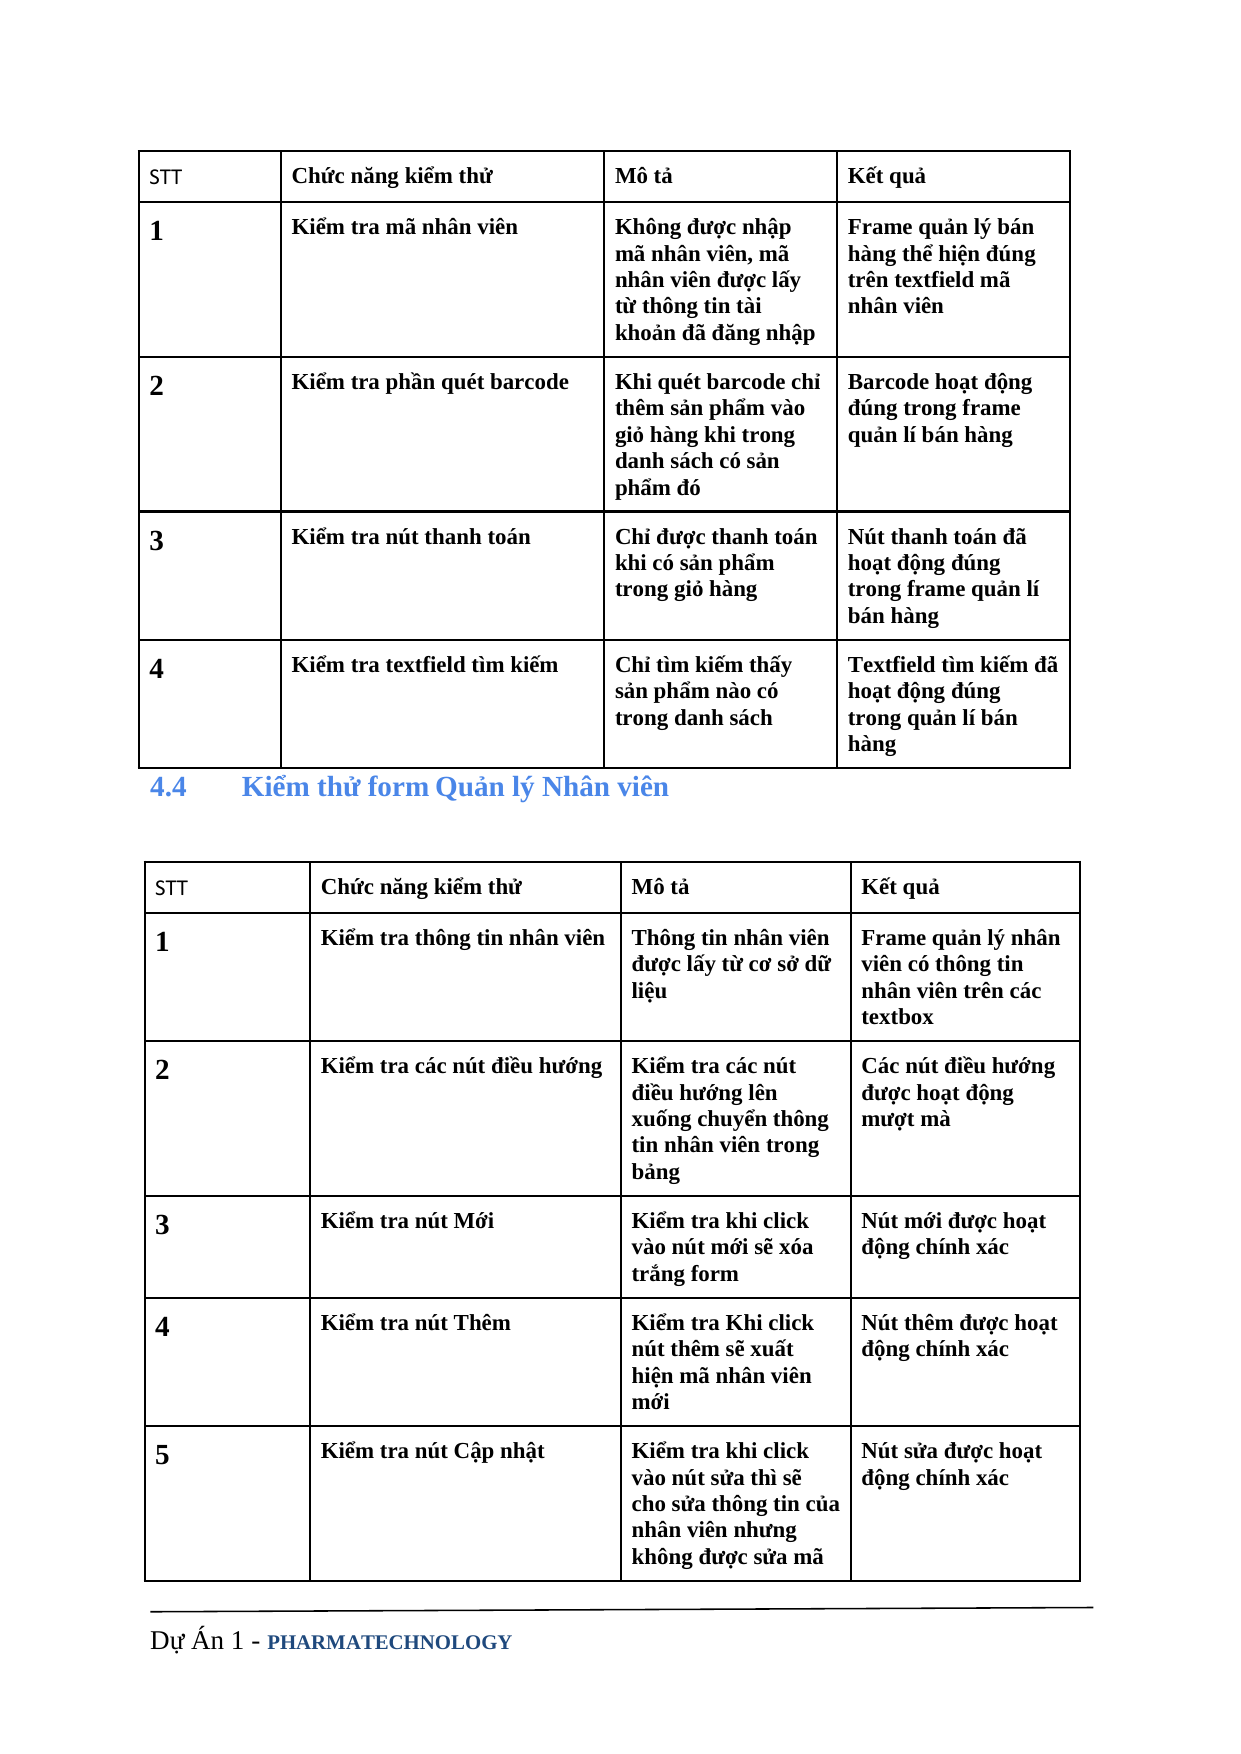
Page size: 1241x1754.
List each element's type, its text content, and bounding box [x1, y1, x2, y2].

text 4.4 Kiểm thử form Quản lý Nhân viên [150, 769, 1090, 803]
